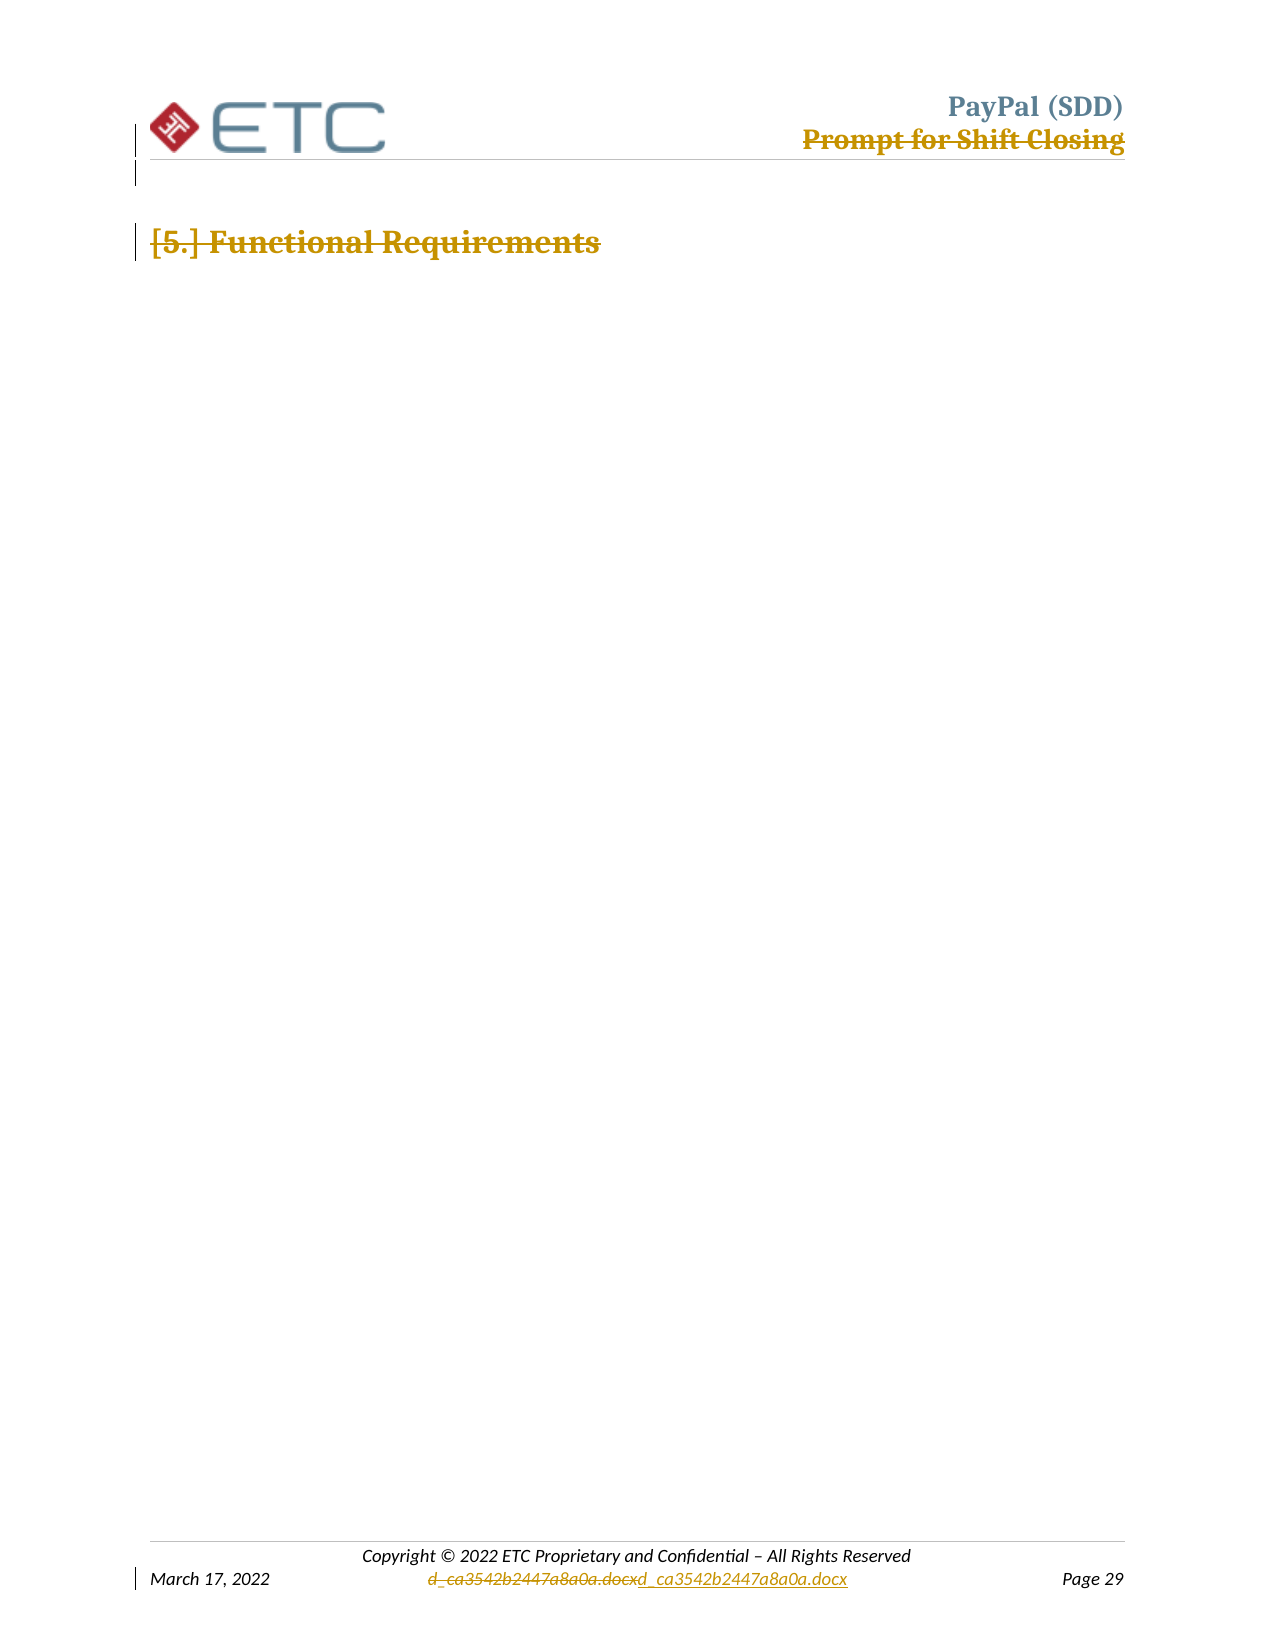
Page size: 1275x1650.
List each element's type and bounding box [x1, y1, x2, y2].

picture [150, 102, 386, 153]
